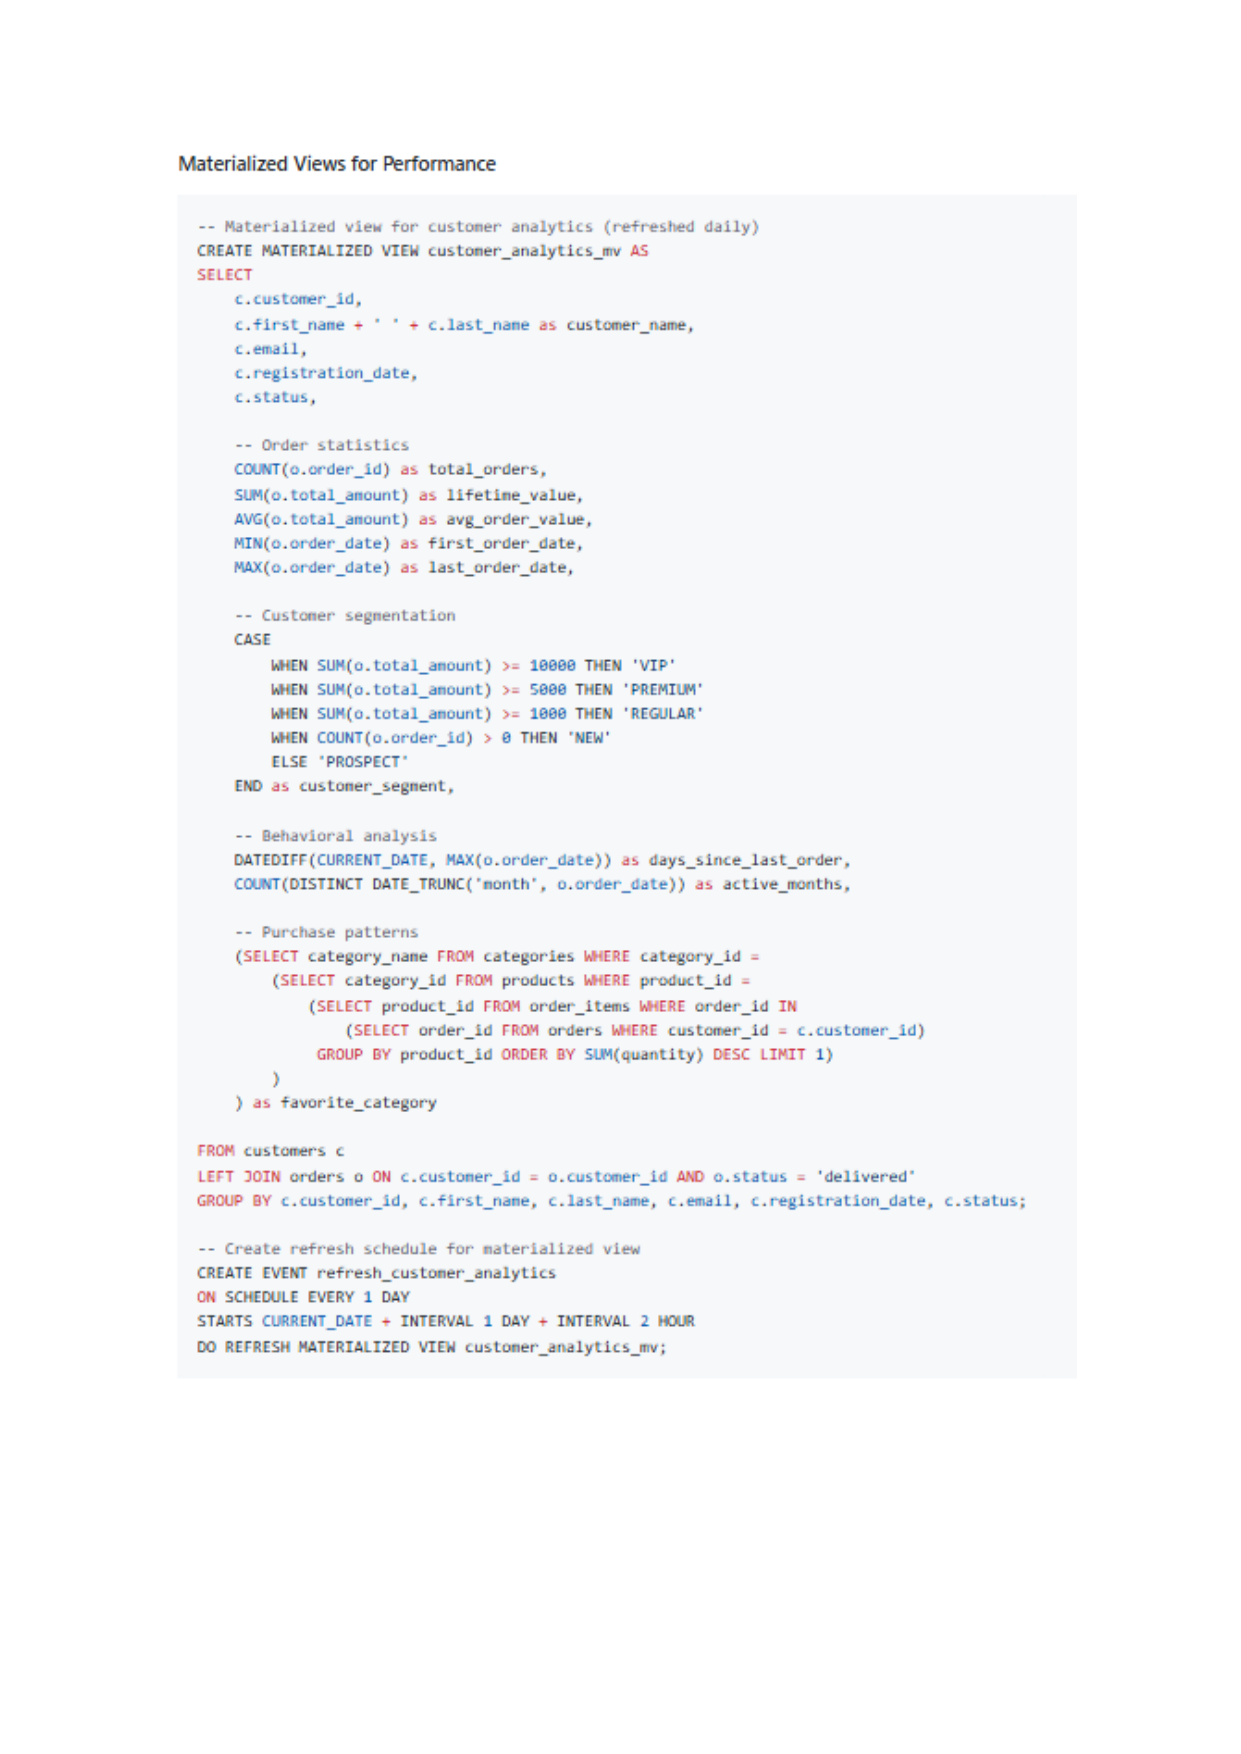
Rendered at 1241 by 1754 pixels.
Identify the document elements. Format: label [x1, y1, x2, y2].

picture [163, 150, 1077, 1399]
